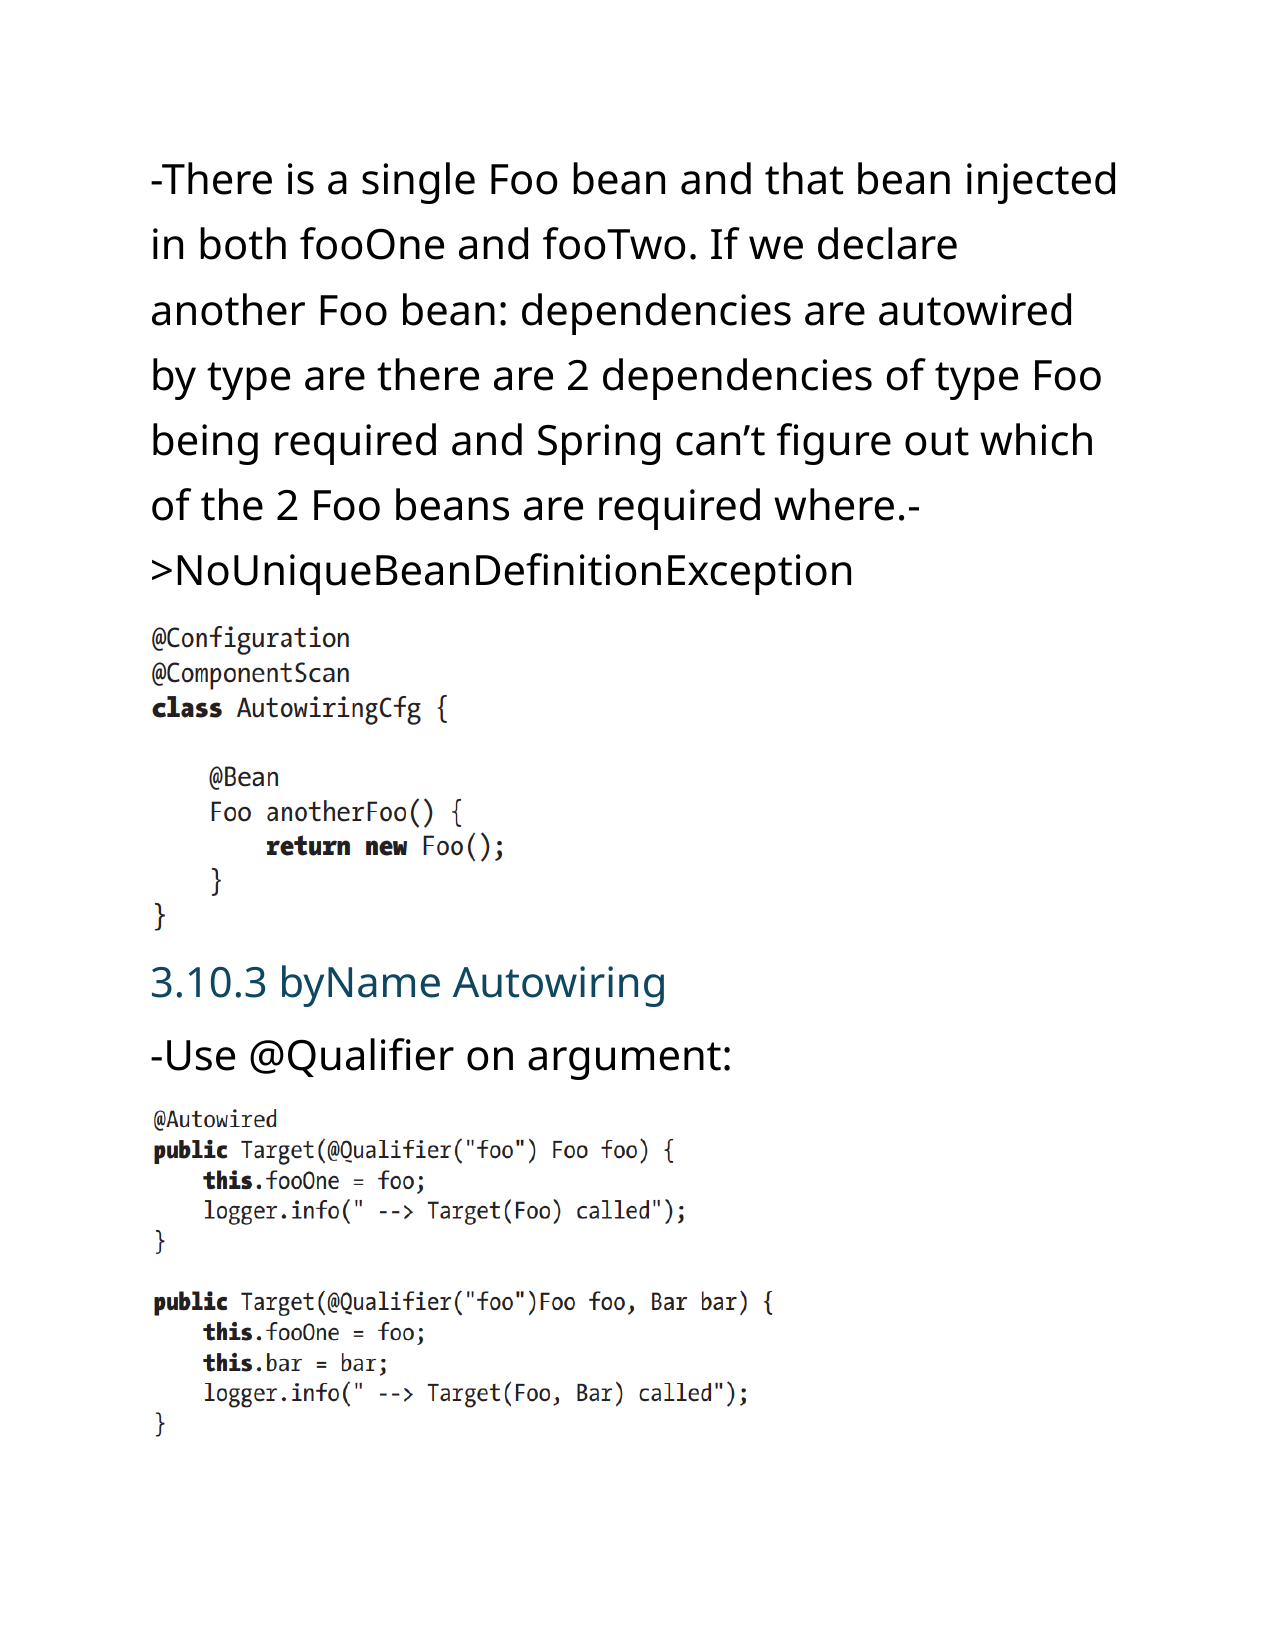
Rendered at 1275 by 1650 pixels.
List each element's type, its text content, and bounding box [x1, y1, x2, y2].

text -There is a single Foo bean and that bean injected in both fooOne and fooTwo. If we declare another Foo bean: dependencies are autowired by type are there are 2 dependencies of type Foo being required and Spring can’t figure out which of the 2 Foo beans are required where.->NoUniqueBeanDefinitionException [150, 150, 1125, 598]
picture [150, 623, 508, 931]
text -Use @Qualifier on argument: [150, 1026, 1125, 1083]
picture [150, 1108, 775, 1437]
subtitle 3.10.3 byName Autowiring [150, 953, 1125, 1009]
